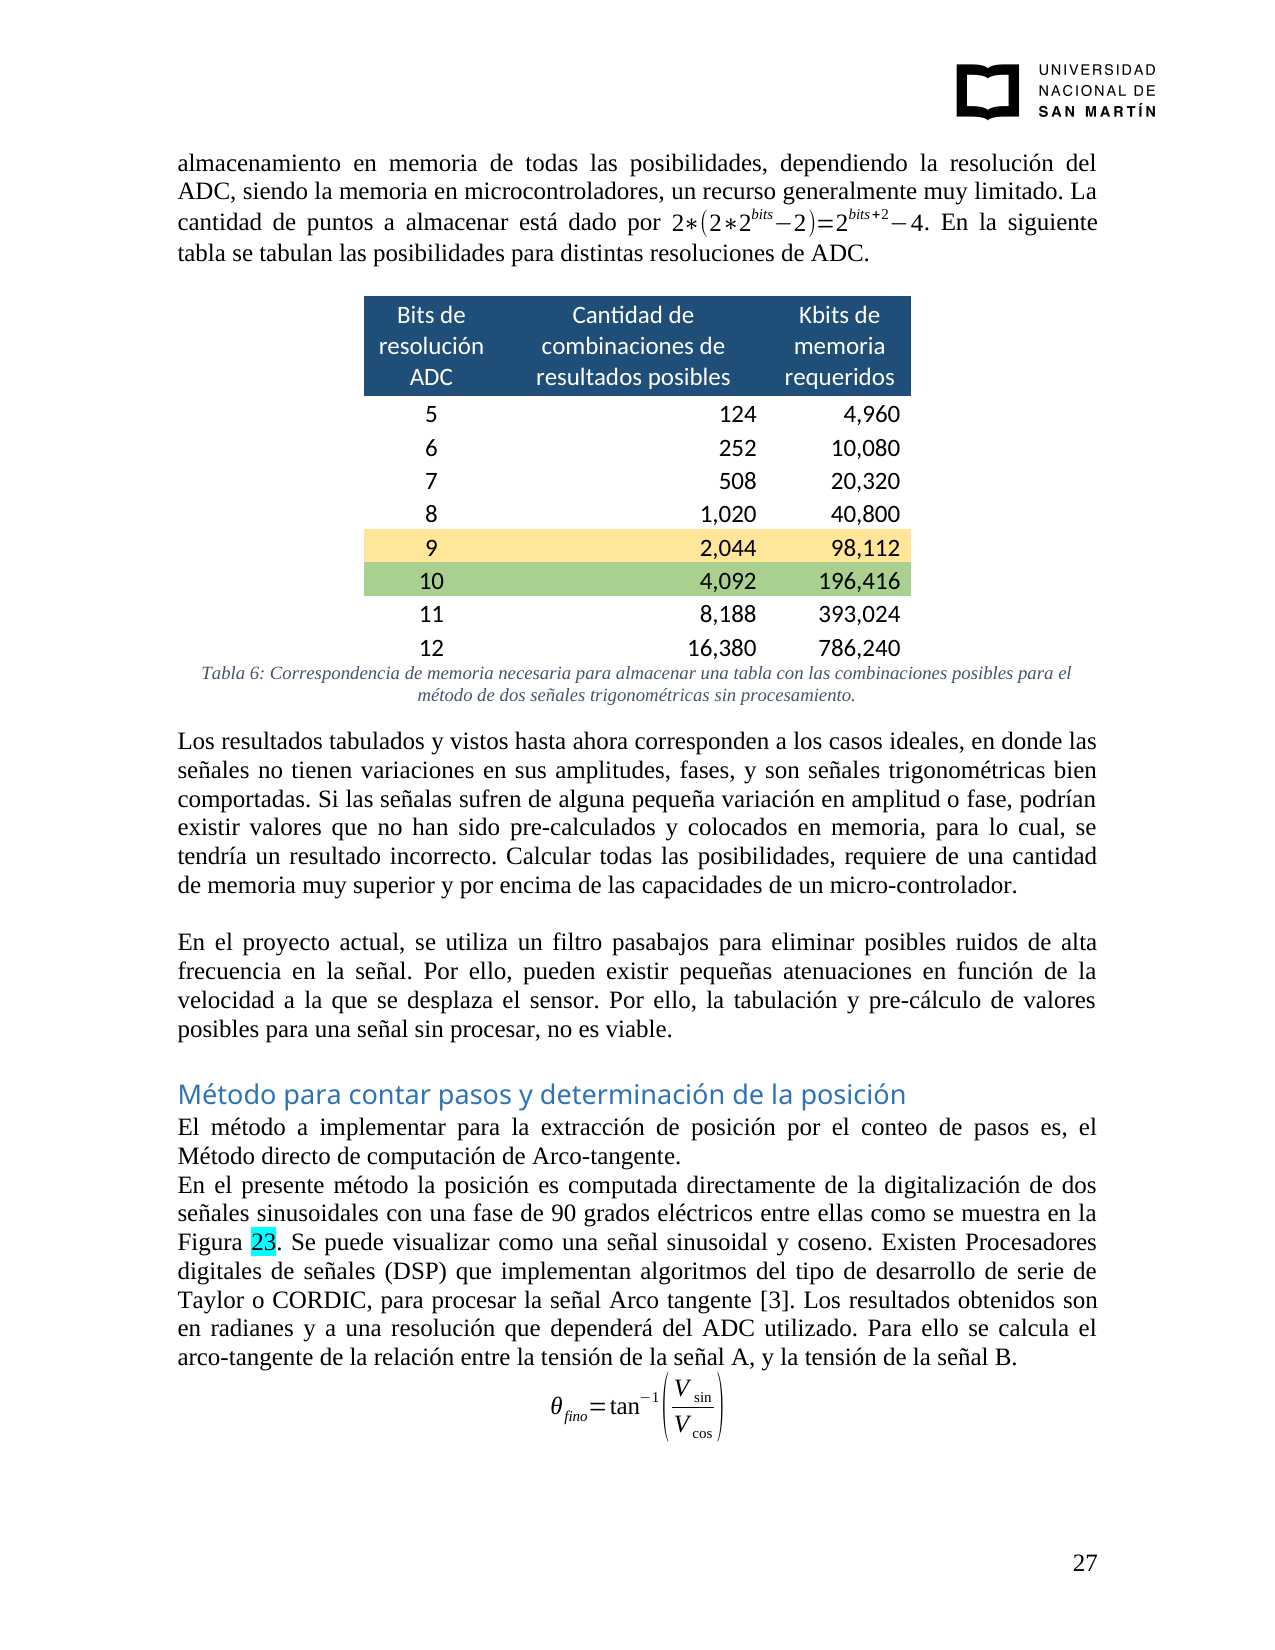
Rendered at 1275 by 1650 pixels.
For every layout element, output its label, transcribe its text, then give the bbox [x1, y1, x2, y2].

table_cell 1,020 [499, 496, 768, 529]
table_cell 9 [364, 529, 499, 562]
table_cell 8,188 [499, 596, 768, 629]
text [177, 148, 1098, 267]
picture [945, 55, 1165, 128]
table_cell 252 [499, 429, 768, 462]
table_cell 4,960 [768, 396, 911, 429]
table_cell 124 [499, 396, 768, 429]
table_cell 393,024 [768, 596, 911, 629]
table_cell 6 [364, 429, 499, 462]
table_cell 8 [364, 496, 499, 529]
table_cell 2,044 [499, 529, 768, 562]
table_cell 40,800 [768, 496, 911, 529]
table_cell 16,380 [499, 629, 768, 662]
table_header Bits de resolución ADC [364, 296, 499, 396]
text Los resultados tabulados y vistos hasta ahora corresponden a los casos ideales, en donde las señales no tienen variaciones en sus amplitudes, fases, y son señales trigonométricas bien comportadas. Si las señalas sufren de alguna pequeña variación en amplitud o fase, podrían existir valores que no han sido pre-calculados y colocados en memoria, para lo cual, se tendría un resultado incorrecto. Calcular todas las posibilidades, requiere de una cantidad de memoria muy superior y por encima de las capacidades de un micro-controlador. [177, 726, 1098, 899]
table_cell 5 [364, 396, 499, 429]
text El método a implementar para la extracción de posición por el conteo de pasos es, el Método directo de computación de Arco-tangente. [177, 1112, 1098, 1170]
table_cell 508 [499, 462, 768, 496]
table_cell 7 [364, 462, 499, 496]
text En el presente método la posición es computada directamente de la digitalización de dos señales sinusoidales con una fase de 90 grados eléctricos entre ellas como se muestra en la Figura 23. Se puede visualizar como una señal sinusoidal y coseno. Existen Procesadores digitales de señales (DSP) que implementan algoritmos del tipo de desarrollo de serie de Taylor o CORDIC, para procesar la señal Arco tangente. Los resultados obtenidos son en radianes y a una resolución que dependerá del ADC utilizado. Para ello se calcula el arco-tangente de la relación entre la tensión de la señal A, y la tensión de la señal B. [177, 1170, 1098, 1371]
table_cell 4,092 [499, 562, 768, 596]
table_header Cantidad de combinaciones de resultados posibles [499, 296, 768, 396]
table_cell 10 [364, 562, 499, 596]
text En el proyecto actual, se utiliza un filtro pasabajos para eliminar posibles ruidos de alta frecuencia en la señal. Por ello, pueden existir pequeñas atenuaciones en función de la velocidad a la que se desplaza el sensor. Por ello, la tabulación y pre-cálculo de valores posibles para una señal sin procesar, no es viable. [177, 927, 1098, 1042]
table_cell 10,080 [768, 429, 911, 462]
table_cell 12 [364, 629, 499, 662]
table_cell 786,240 [768, 629, 911, 662]
table_cell 20,320 [768, 462, 911, 496]
table_cell 196,416 [768, 562, 911, 596]
table_header Kbits de memoria requeridos [768, 296, 911, 396]
text Tabla 6: Correspondencia de memoria necesaria para almacenar una tabla con las combinaciones posibles para el método de dos señales trigonométricas sin procesamiento. [177, 662, 1098, 705]
table_cell 11 [364, 596, 499, 629]
table_cell 98,112 [768, 529, 911, 562]
subtitle Método para contar pasos y determinación de la posición [177, 1075, 1098, 1112]
